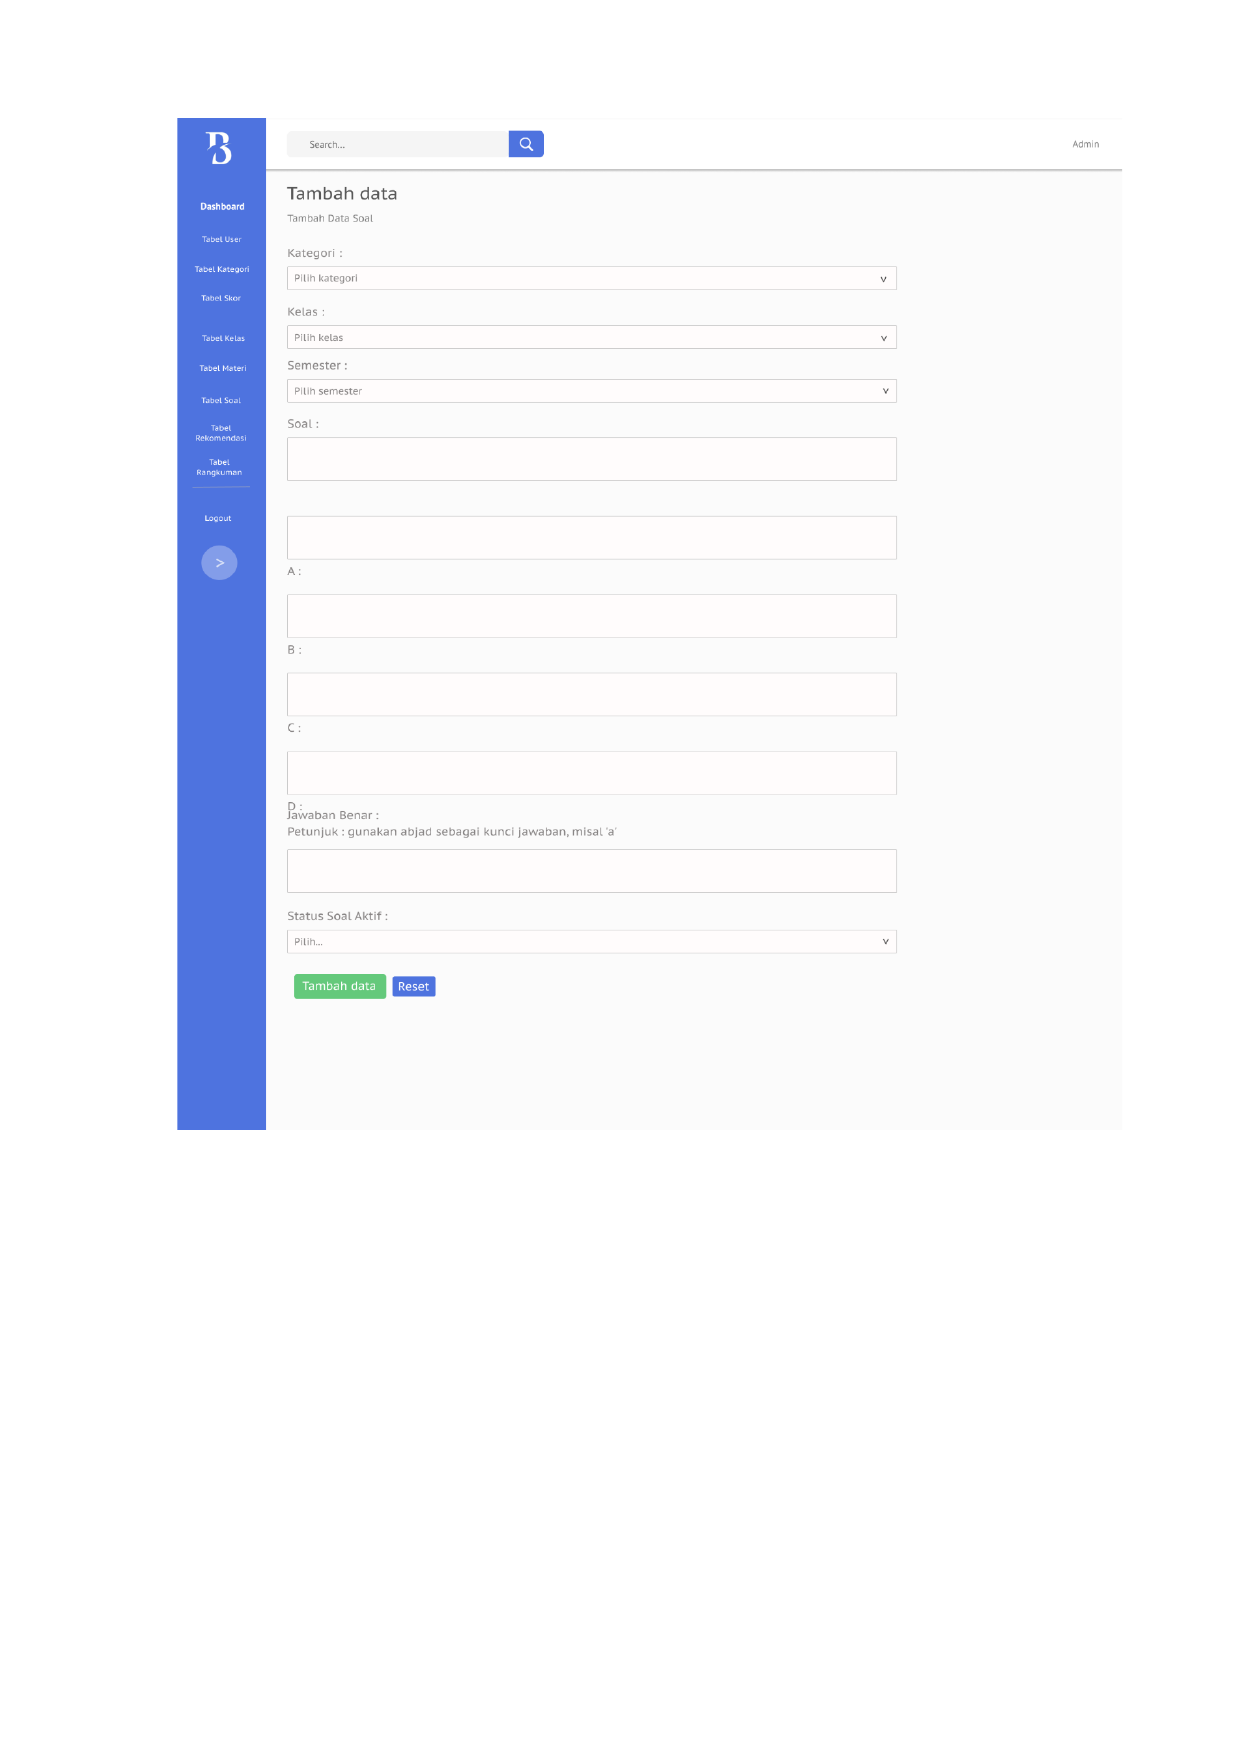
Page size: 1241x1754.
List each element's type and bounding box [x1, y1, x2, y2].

picture [177, 118, 1123, 1130]
